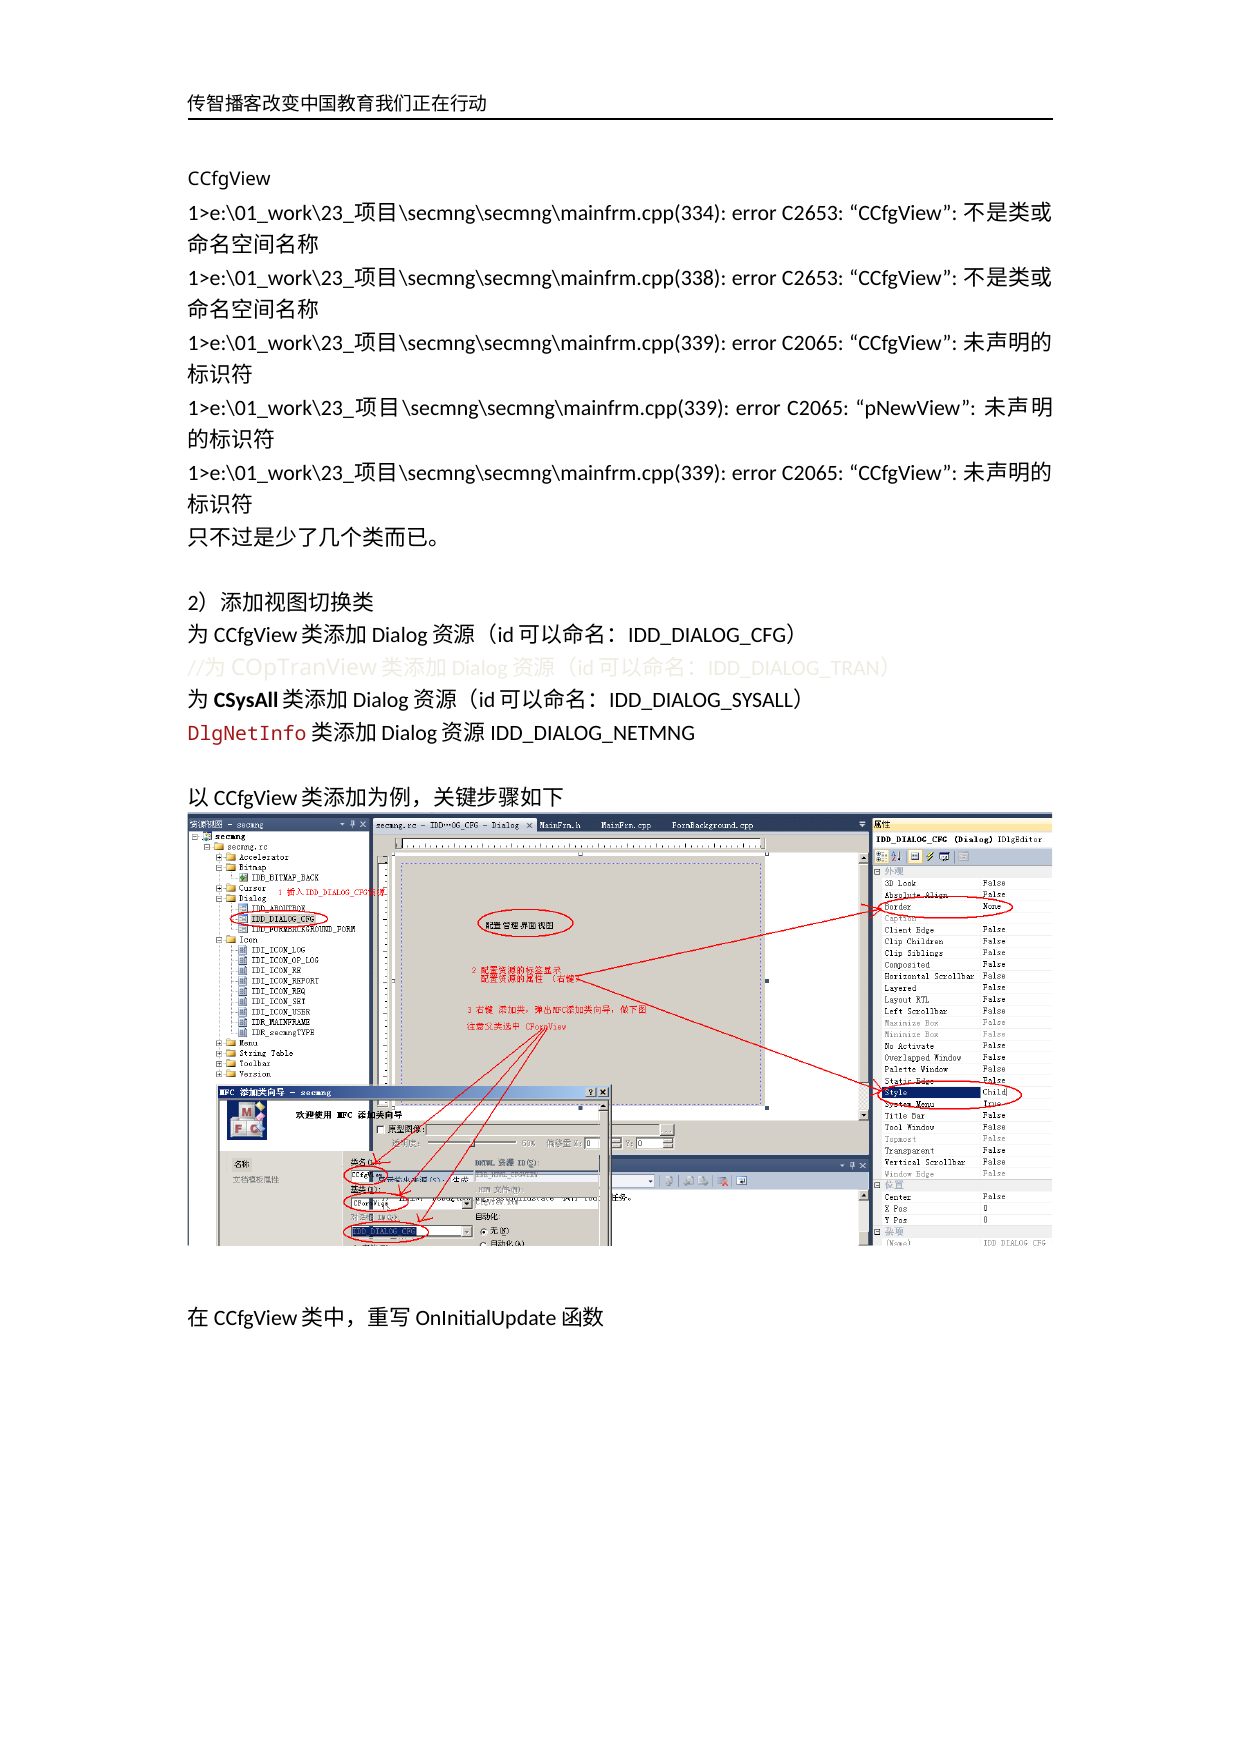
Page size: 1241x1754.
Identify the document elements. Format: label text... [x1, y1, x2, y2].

text 在CCfgView类中，重写OnInitialUpdate函数 [187, 1299, 1053, 1332]
text 1>e:\01_work\23_项目\secmng\secmng\mainfrm.cpp(339): error C2065: “CCfgView”: 未声明的标识符 [187, 324, 1053, 389]
text DlgNetInfo 类添加Dialog资源 IDD_DIALOG_NETMNG [187, 714, 1053, 747]
text 1>e:\01_work\23_项目\secmng\secmng\mainfrm.cpp(339): error C2065: “pNewView”: 未声明的标识符 [187, 389, 1053, 454]
text 为CSysAll类添加Dialog资源（id可以命名：IDD_DIALOG_SYSALL） [187, 682, 1053, 714]
text //为COpTranView类添加Dialog资源（id可以命名：IDD_DIALOG_TRAN） [187, 649, 1053, 682]
text 1>e:\01_work\23_项目\secmng\secmng\mainfrm.cpp(338): error C2653: “CCfgView”: 不是类或命名空间名称 [187, 259, 1053, 324]
picture [187, 812, 1053, 1246]
text 以CCfgView类添加为例，关键步骤如下 [187, 779, 1053, 812]
text 1>e:\01_work\23_项目\secmng\secmng\mainfrm.cpp(334): error C2653: “CCfgView”: 不是类或命名空间名称 [187, 194, 1053, 259]
text 2）添加视图切换类 [187, 584, 1053, 617]
text CCfgView [187, 162, 1053, 194]
text 为CCfgView类添加Dialog资源（id可以命名：IDD_DIALOG_CFG） [187, 617, 1053, 649]
text 只不过是少了几个类而已。 [187, 519, 1053, 552]
text 1>e:\01_work\23_项目\secmng\secmng\mainfrm.cpp(339): error C2065: “CCfgView”: 未声明的标识符 [187, 454, 1053, 519]
